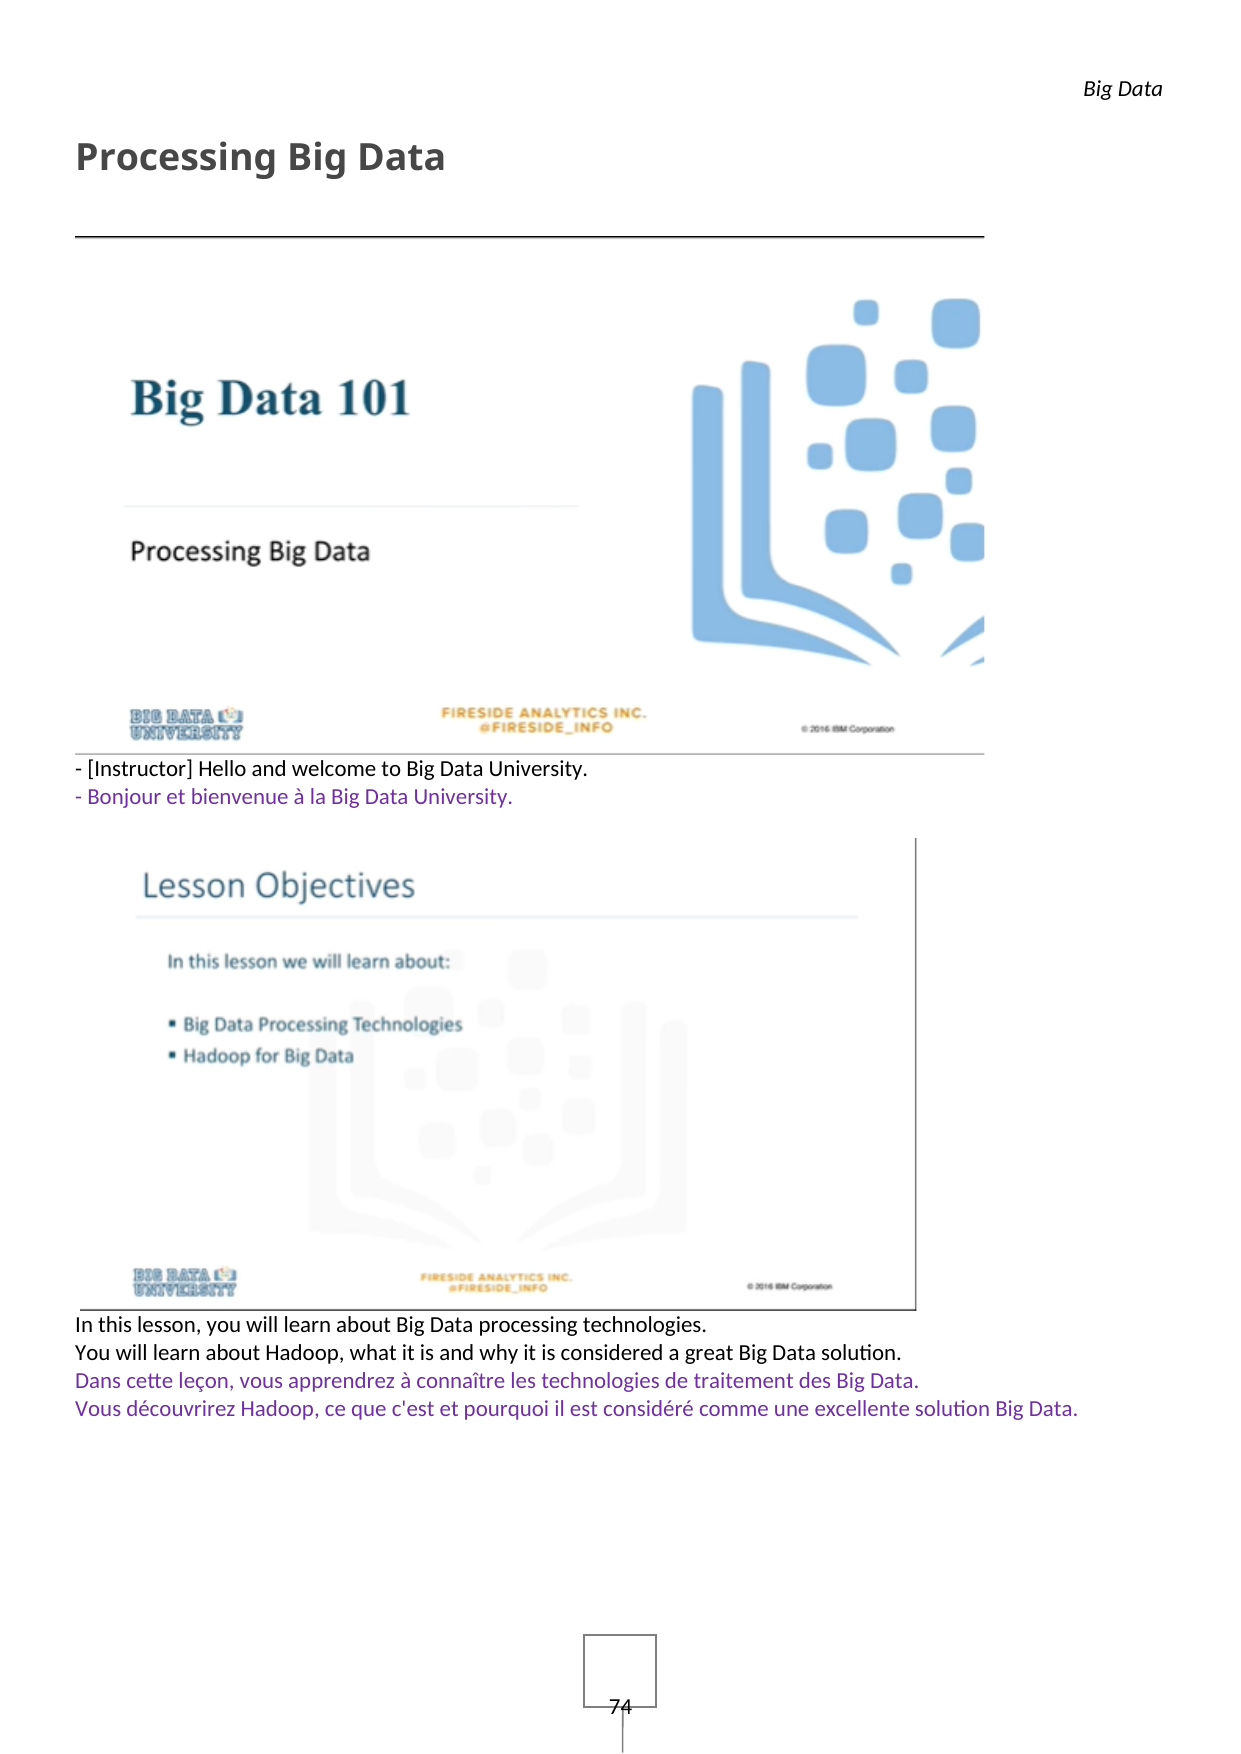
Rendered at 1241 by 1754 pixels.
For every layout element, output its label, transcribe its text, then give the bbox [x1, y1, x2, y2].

text You will learn about Hadoop, what it is and why it is considered a great Big Data solution. [75, 1338, 1165, 1366]
text Dans cette leçon, vous apprendrez à connaître les technologies de traitement des Big Data. [75, 1366, 1165, 1394]
text - Bonjour et bienvenue à la Big Data University. [75, 782, 1165, 810]
text Vous découvrirez Hadoop, ce que c'est et pourquoi il est considéré comme une excellente solution Big Data. [75, 1394, 1165, 1422]
text In this lesson, you will learn about Big Data processing technologies. [75, 1310, 1165, 1338]
picture [75, 236, 985, 755]
picture [80, 838, 917, 1311]
subtitle Processing Big Data [75, 130, 1165, 181]
text - [Instructor] Hello and welcome to Big Data University. [75, 754, 1165, 782]
